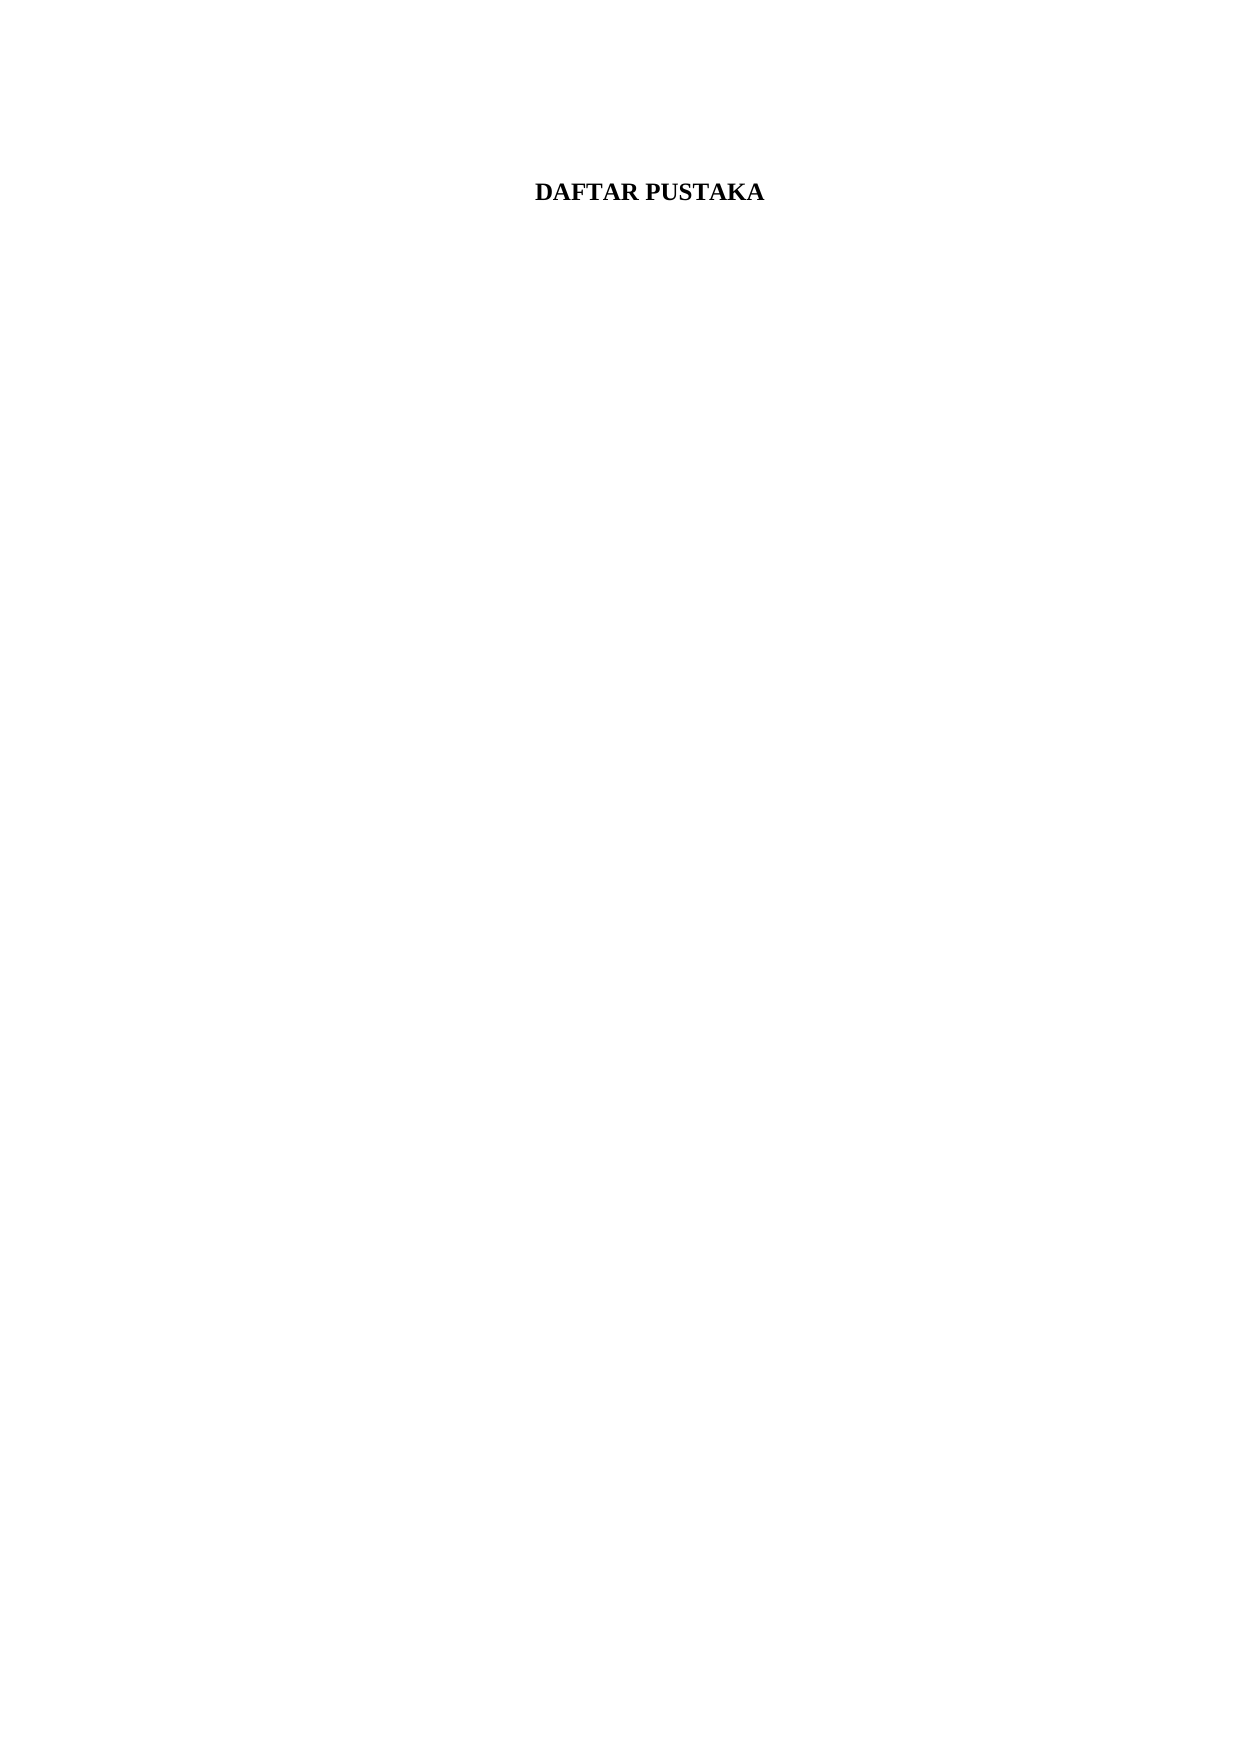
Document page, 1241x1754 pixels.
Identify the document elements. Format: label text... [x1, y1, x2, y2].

list DAFTAR PUSTAKA [236, 177, 1063, 206]
